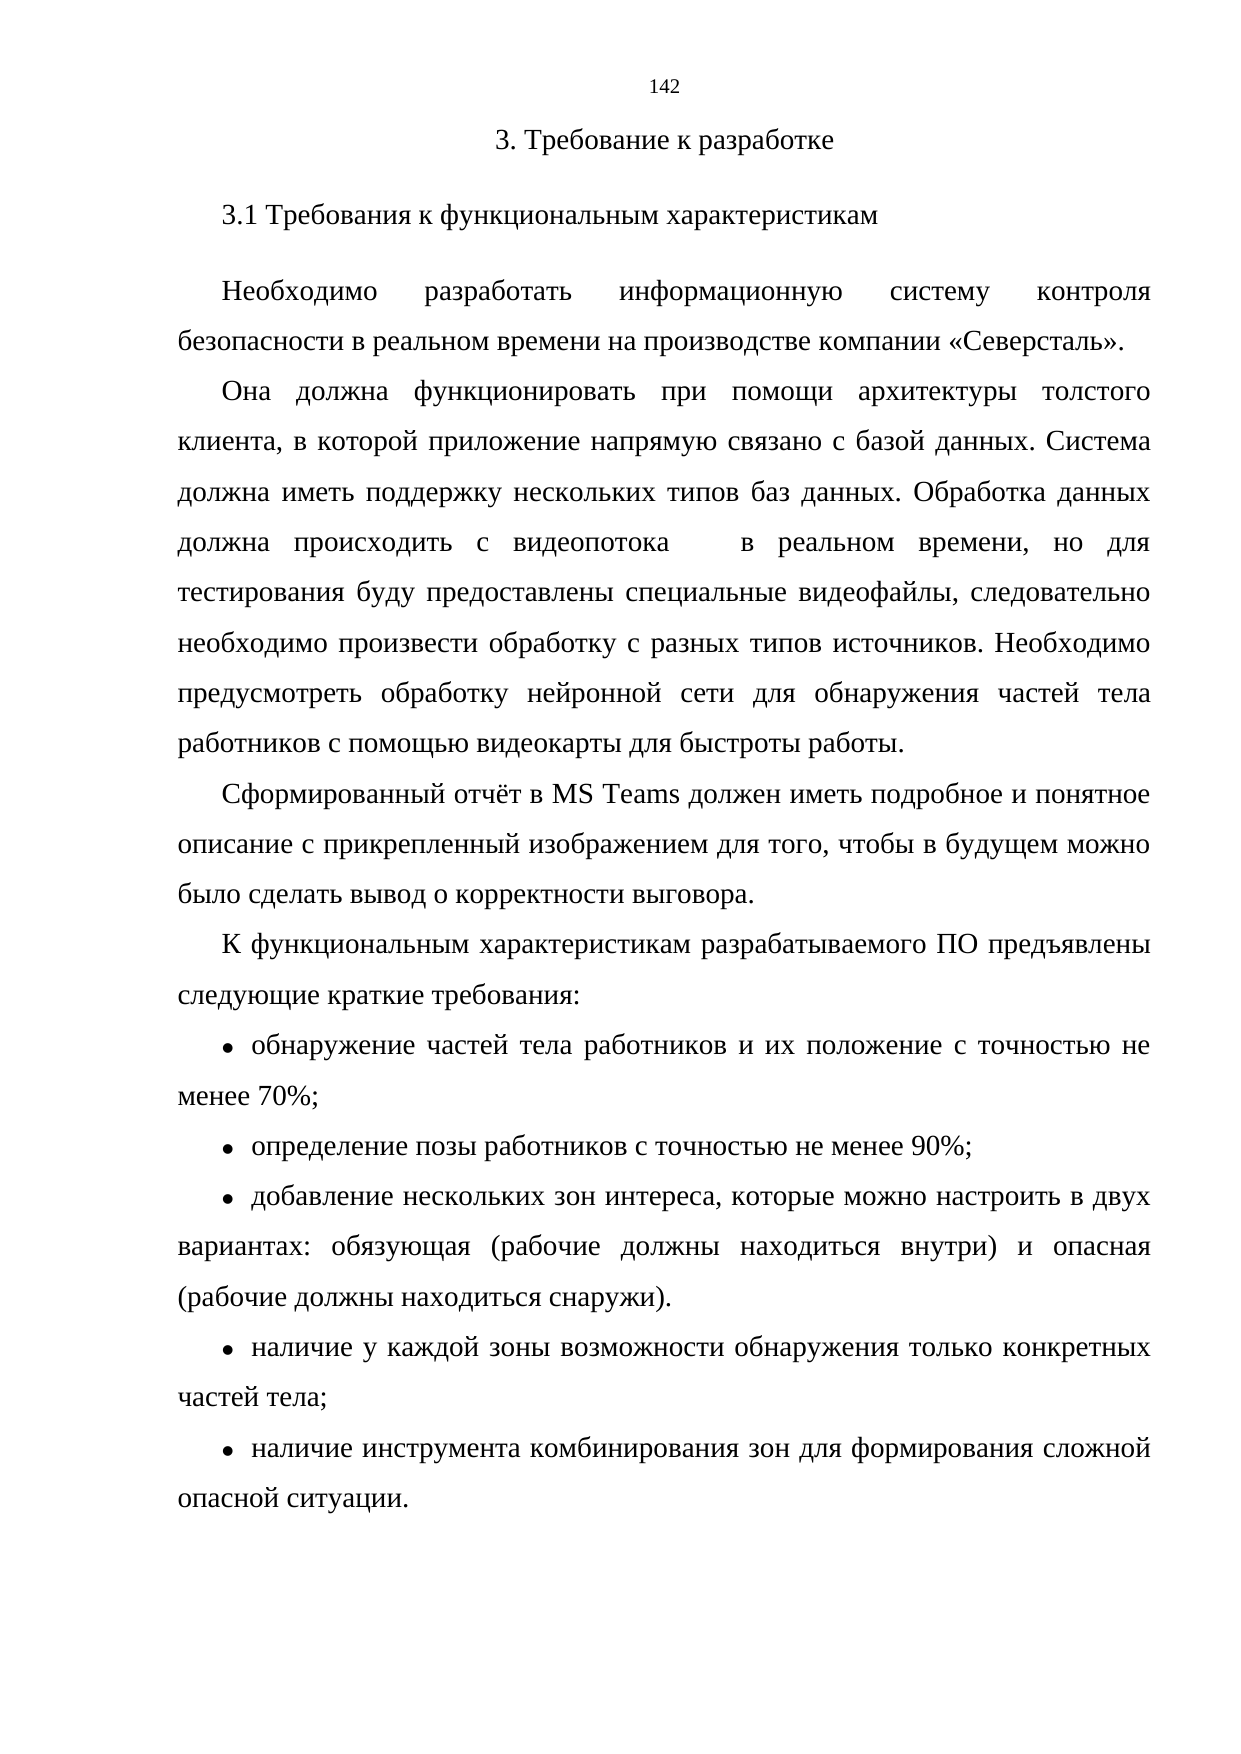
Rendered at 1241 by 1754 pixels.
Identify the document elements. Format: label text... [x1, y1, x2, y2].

text Она должна функционировать при помощи архитектуры толстого клиента, в которой приложение напрямую связано с базой данных. Система должна иметь поддержку нескольких типов баз данных. Обработка данных должна происходить с видеопотока в реальном времени, но для тестирования буду предоставлены специальные видеофайлы, следовательно необходимо произвести обработку с разных типов источников. Необходимо предусмотреть обработку нейронной сети для обнаружения частей тела работников с помощью видеокарты для быстроты работы. [177, 373, 1152, 759]
text добавление нескольких зон интереса, которые можно настроить в двух вариантах: обязующая (рабочие должны находиться внутри) и опасная (рабочие должны находиться снаружи). [177, 1178, 1152, 1312]
text определение позы работников с точностью не менее 90%; [177, 1128, 1152, 1161]
text обнаружение частей тела работников и их положение с точностью не менее 70%; [177, 1027, 1152, 1111]
text 3. Требование к разработке [177, 122, 1152, 156]
text Сформированный отчёт в MS Teams должен иметь подробное и понятное описание с прикрепленный изображением для того, чтобы в будущем можно было сделать вывод о корректности выговора. [177, 776, 1152, 910]
text К функциональным характеристикам разрабатываемого ПО предъявлены следующие краткие требования: [177, 927, 1152, 1011]
text наличие инструмента комбинирования зон для формирования сложной опасной ситуации. [177, 1430, 1152, 1514]
text Необходимо разработать информационную систему контроля безопасности в реальном времени на производстве компании «Северсталь». [177, 273, 1152, 356]
text наличие у каждой зоны возможности обнаружения только конкретных частей тела; [177, 1329, 1152, 1413]
text 3.1 Требования к функциональным характеристикам [177, 197, 1152, 231]
